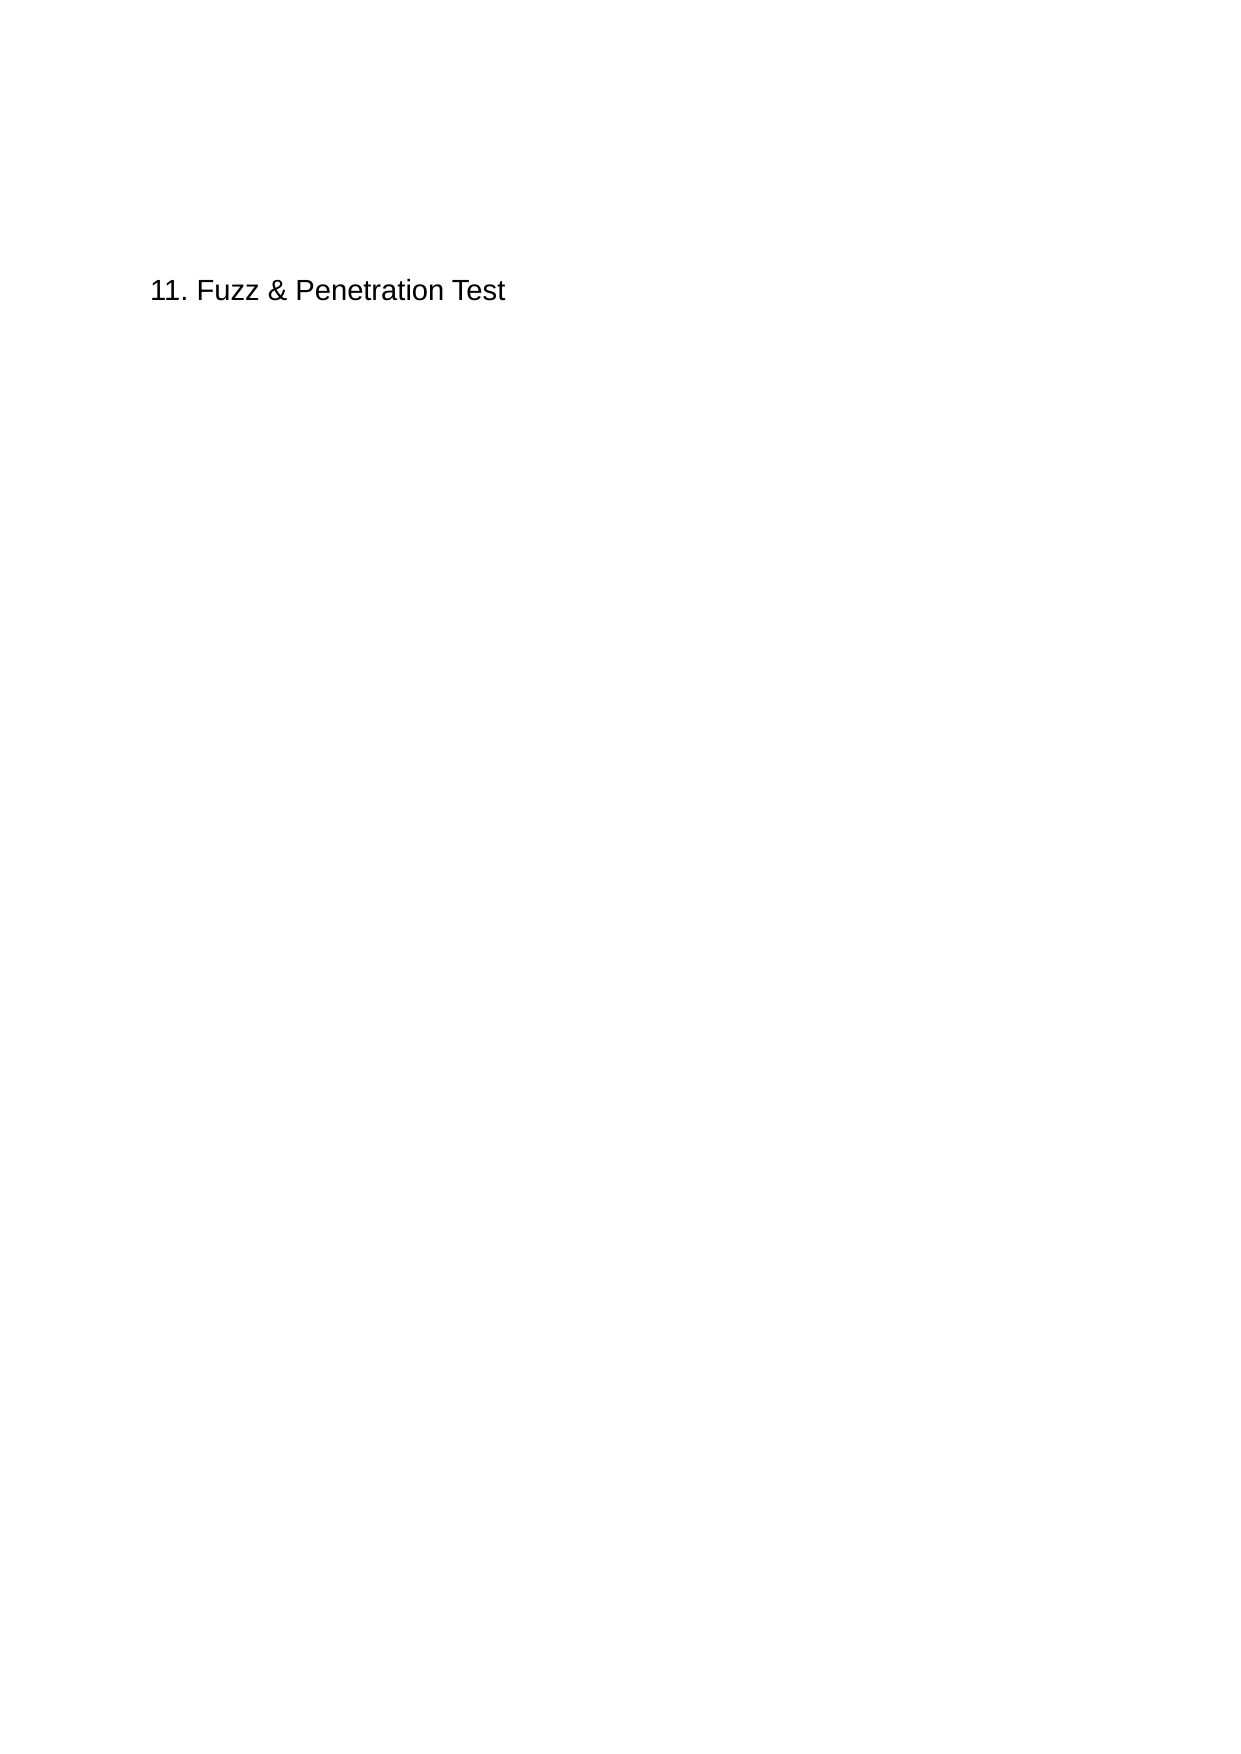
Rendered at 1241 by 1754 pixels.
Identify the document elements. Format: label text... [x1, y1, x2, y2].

subtitle 11. Fuzz & Penetration Test [150, 272, 1090, 306]
